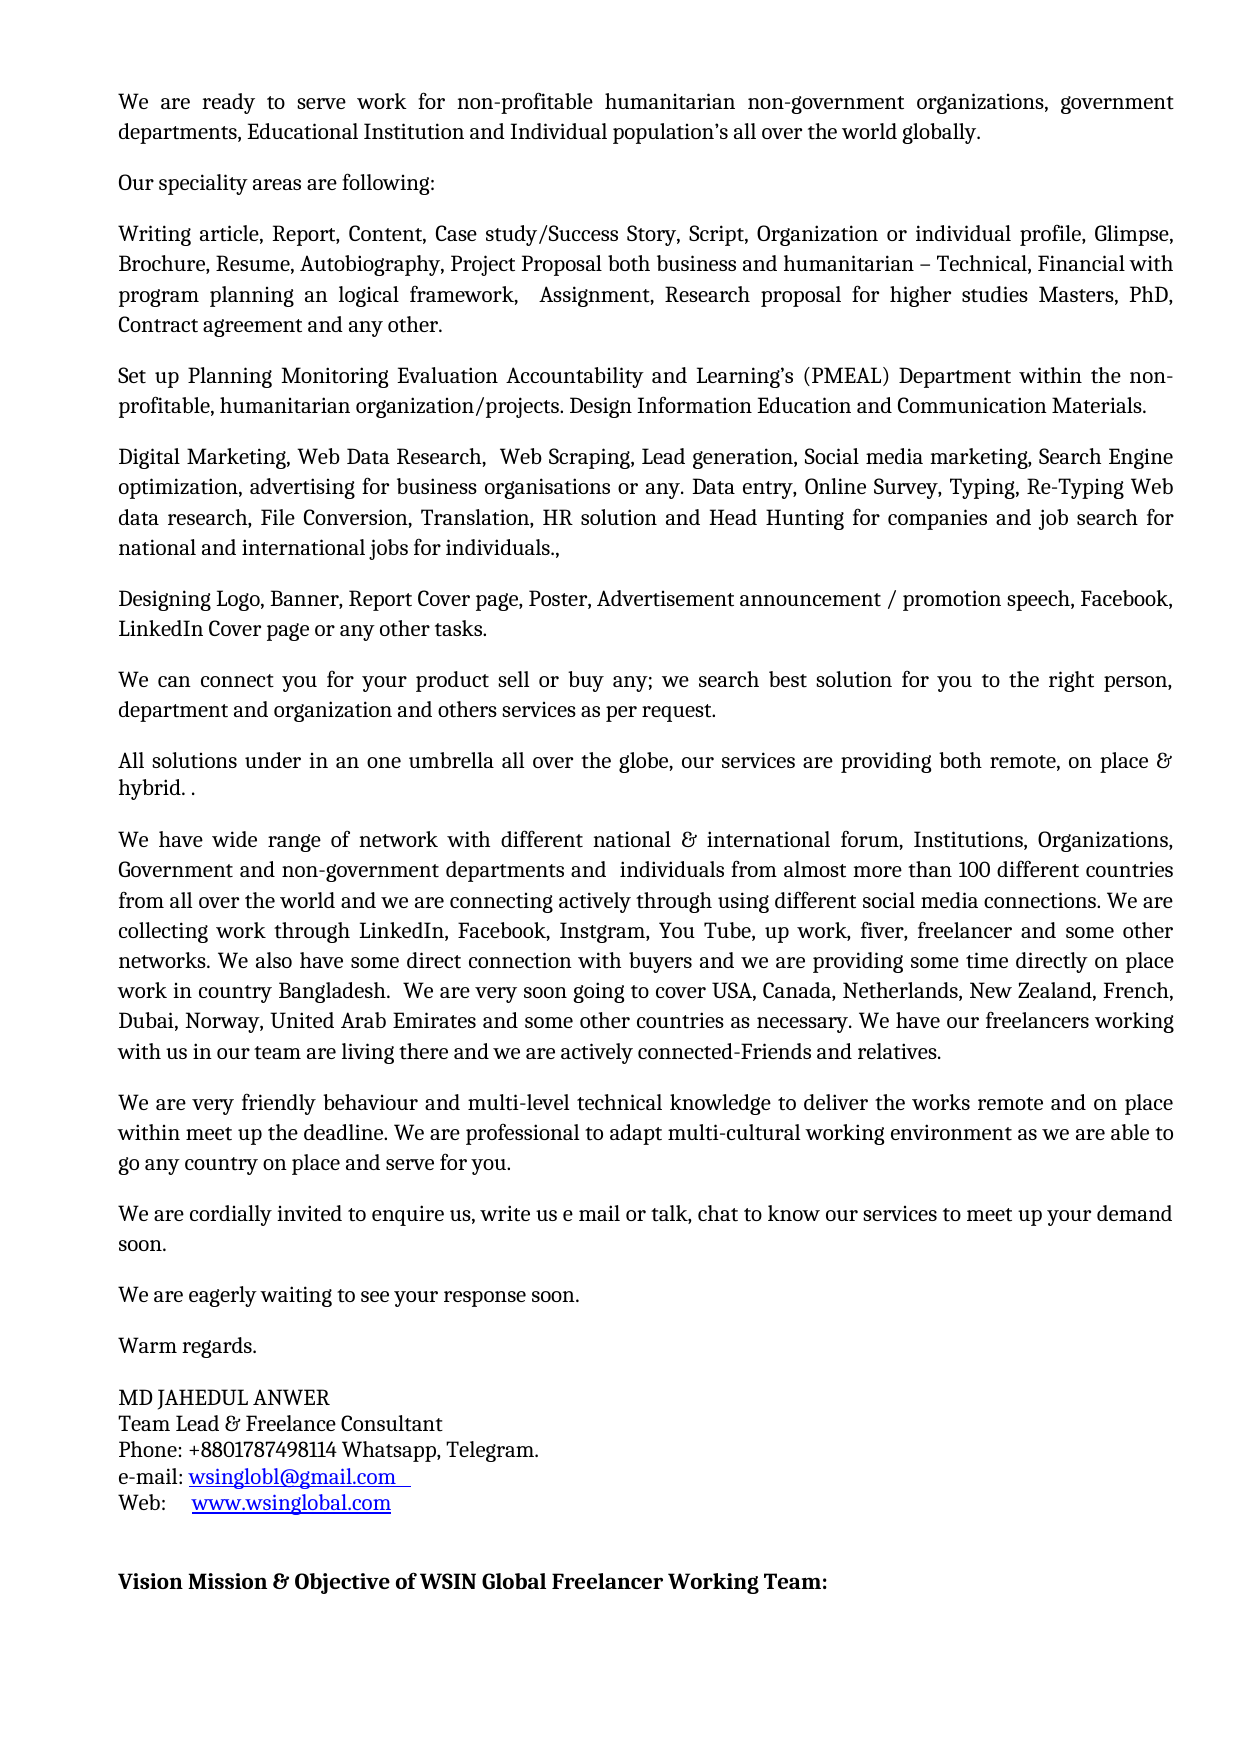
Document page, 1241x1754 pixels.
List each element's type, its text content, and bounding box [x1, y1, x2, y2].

text Digital Marketing, Web Data Research, Web Scraping, Lead generation, Social media marketing, Search Engine optimization, advertising for business organisations or any. Data entry, Online Survey, Typing, Re-Typing Web data research, File Conversion, Translation, HR solution and Head Hunting for companies and job search for national and international jobs for individuals., [118, 444, 1175, 561]
text Warm regards. [118, 1333, 1175, 1360]
text MD JAHEDUL ANWER [118, 1384, 1175, 1411]
text e-mail: wsinglobl@gmail.com [118, 1463, 1175, 1490]
text Writing article, Report, Content, Case study/Success Story, Script, Organization or individual profile, Glimpse, Brochure, Resume, Autobiography, Project Proposal both business and humanitarian – Technical, Financial with program planning an logical framework, Assignment, Research proposal for higher studies Masters, PhD, Contract agreement and any other. [118, 221, 1175, 338]
text Set up Planning Monitoring Evaluation Accountability and Learning’s (PMEAL) Department within the non-profitable, humanitarian organization/projects. Design Information Education and Communication Materials. [118, 363, 1175, 419]
text Phone: +8801787498114 Whatsapp, Telegram. [118, 1437, 1175, 1463]
text All solutions under in an one umbrella all over the globe, our services are providing both remote, on place & hybrid. . [118, 748, 1175, 801]
text We can connect you for your product sell or buy any; we search best solution for you to the right person, department and organization and others services as per request. [118, 667, 1175, 723]
text Team Lead & Freelance Consultant [118, 1411, 1175, 1437]
text Vision Mission & Objective of WSIN Global Freelancer Working Team: [118, 1569, 1175, 1595]
text Our speciality areas are following: [118, 170, 1175, 196]
text We are eagerly waiting to see your response soon. [118, 1282, 1175, 1309]
text Web: www.wsinglobal.com [118, 1490, 1175, 1516]
text We have wide range of network with different national & international forum, Institutions, Organizations, Government and non-government departments and individuals from almost more than 100 different countries from all over the world and we are connecting actively through using different social media connections. We are collecting work through LinkedIn, Facebook, Instgram, You Tube, up work, fiver, freelancer and some other networks. We also have some direct connection with buyers and we are providing some time directly on place work in country Bangladesh. We are very soon going to cover USA, Canada, Netherlands, New Zealand, French, Dubai, Norway, United Arab Emirates and some other countries as necessary. We have our freelancers working with us in our team are living there and we are actively connected-Friends and relatives. [118, 827, 1175, 1065]
text We are very friendly behaviour and multi-level technical knowledge to deliver the works remote and on place within meet up the deadline. We are professional to adapt multi-cultural working environment as we are able to go any country on place and serve for you. [118, 1089, 1175, 1176]
text Designing Logo, Banner, Report Cover page, Poster, Advertisement announcement / promotion speech, Facebook, LinkedIn Cover page or any other tasks. [118, 586, 1175, 642]
text We are cordially invited to enquire us, write us e mail or talk, chat to know our services to meet up your demand soon. [118, 1201, 1175, 1258]
text We are ready to serve work for non-profitable humanitarian non-government organizations, government departments, Educational Institution and Individual population’s all over the world globally. [118, 89, 1175, 145]
